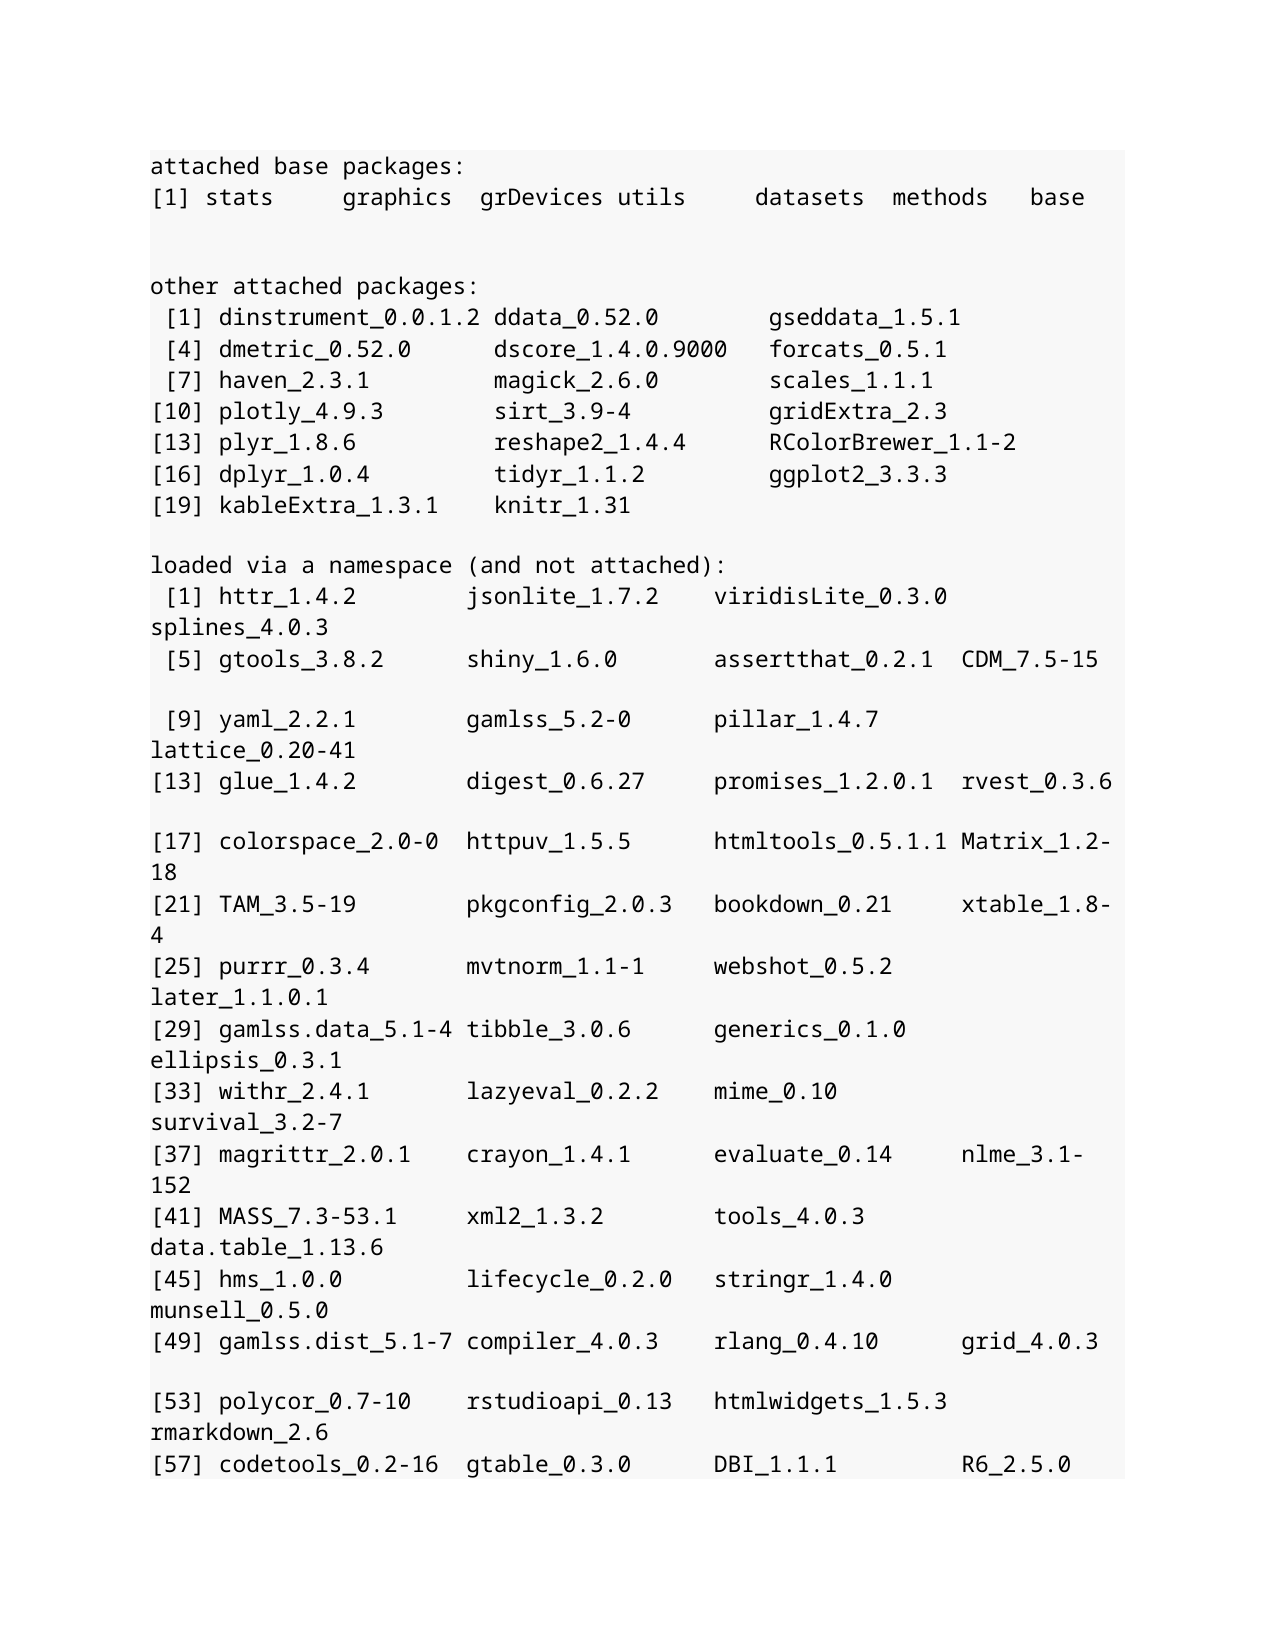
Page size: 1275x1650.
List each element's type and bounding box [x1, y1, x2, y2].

text [150, 150, 1125, 1479]
